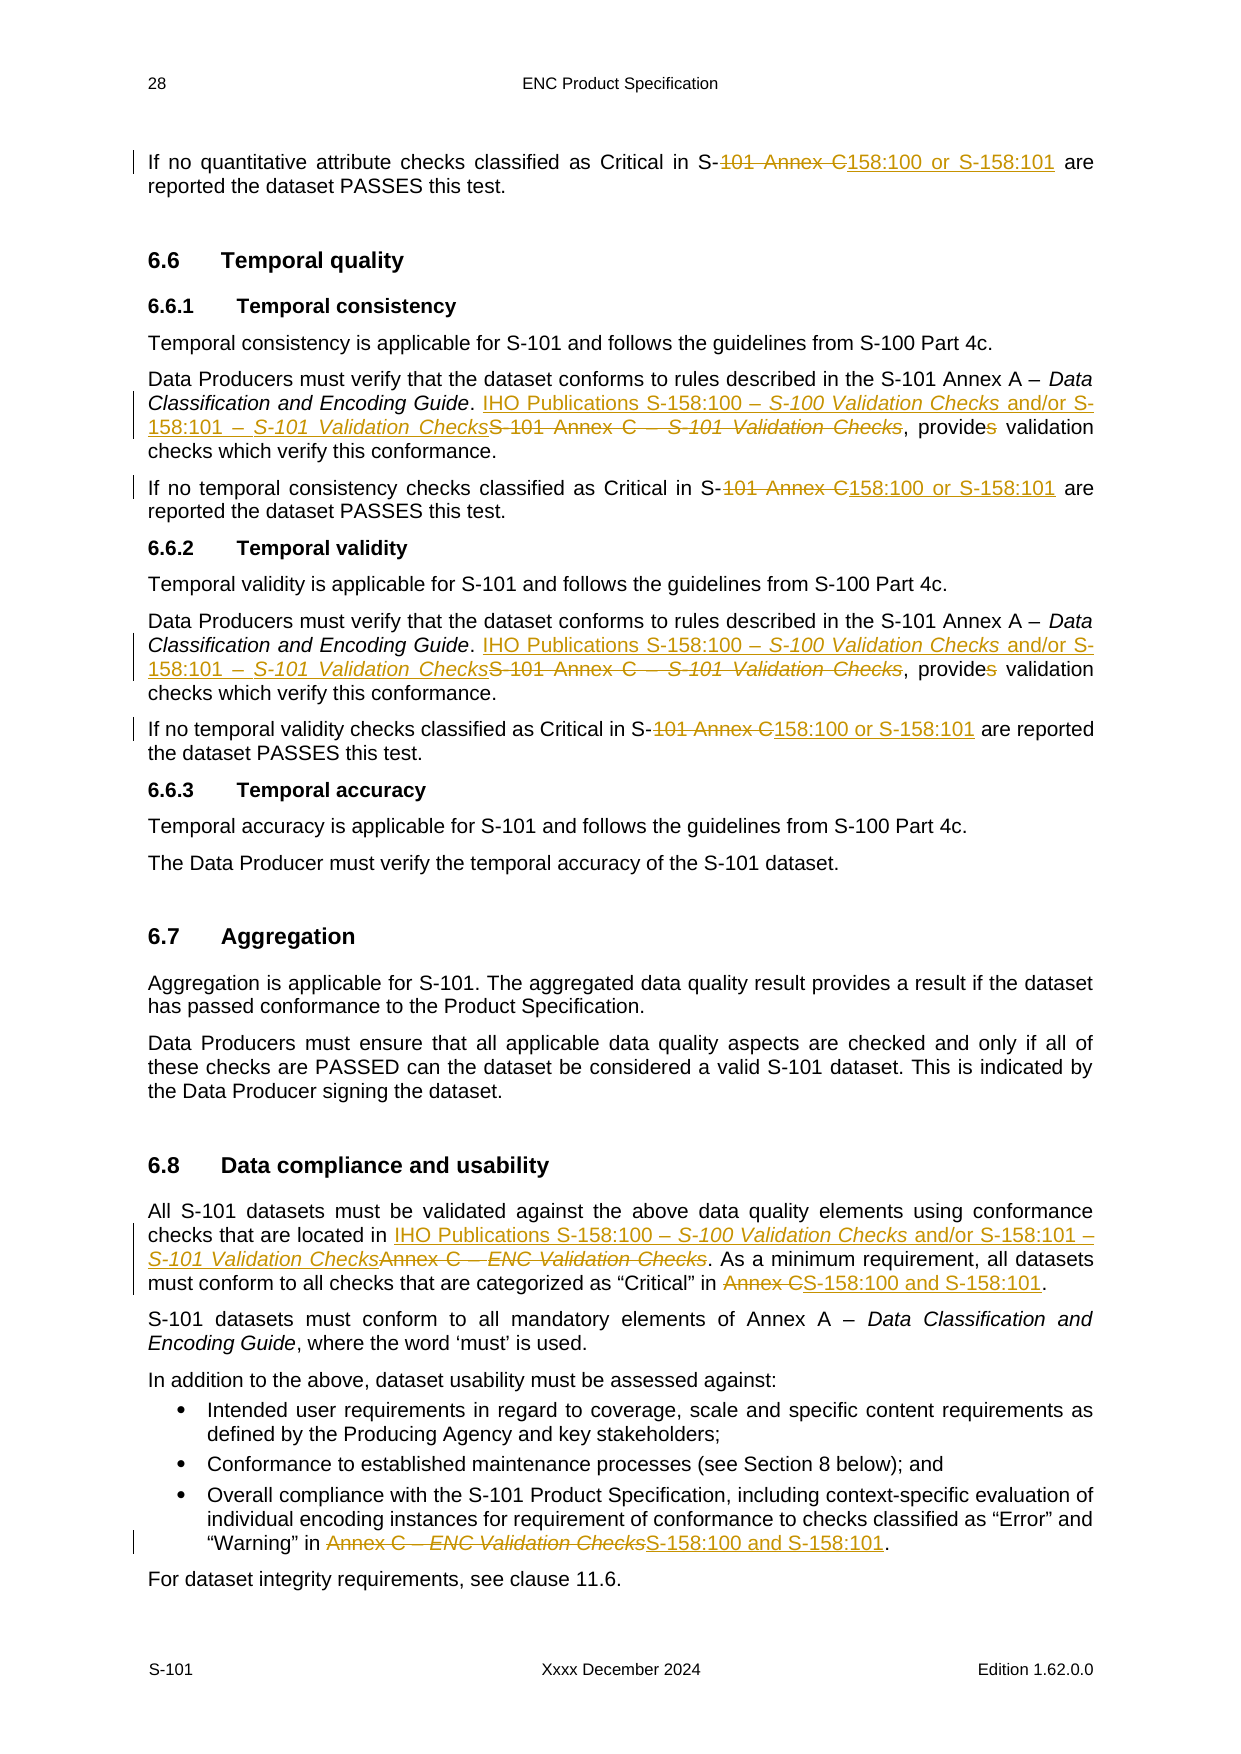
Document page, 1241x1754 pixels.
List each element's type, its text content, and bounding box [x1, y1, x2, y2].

list Intended user requirements in regard to coverage, scale and specific content requirements as defined by the Producing Agency and key stakeholders; [177, 1398, 1094, 1446]
list Overall compliance with the S-101 Product Specification, including context-specific evaluation of individual encoding instances for requirement of conformance to checks classified as “Error” and “Warning” in . [177, 1482, 1094, 1554]
text Data Producers must ensure that all applicable data quality aspects are checked and only if all of these checks are PASSED can the dataset be considered a valid S-101 dataset. This is indicated by the Data Producer signing the dataset. [148, 1031, 1094, 1103]
text If no temporal consistency checks classified as Critical in S- are reported the dataset PASSES this test. [148, 475, 1094, 523]
text Temporal accuracy is applicable for S-101 and follows the guidelines from S-100 Part 4c. [148, 814, 1094, 838]
text Aggregation is applicable for S-101. The aggregated data quality result provides a result if the dataset has passed conformance to the Product Specification. [148, 970, 1094, 1018]
subtitle Data compliance and usability [148, 1152, 1094, 1178]
list Conformance to established maintenance processes (see Section 8 below); and [177, 1452, 1094, 1476]
text All S-101 datasets must be validated against the above data quality elements using conformance checks that are located in . As a minimum requirement, all datasets must conform to all checks that are categorized as “Critical” in . [148, 1199, 1094, 1295]
text For dataset integrity requirements, see clause 11.6. [148, 1567, 1094, 1591]
subtitle Temporal validity [148, 536, 1094, 560]
subtitle Temporal accuracy [148, 777, 1094, 801]
text If no quantitative attribute checks classified as Critical in S- are reported the dataset PASSES this test. [148, 150, 1094, 198]
subtitle Temporal consistency [148, 294, 1094, 318]
text Data Producers must verify that the dataset conforms to rules described in the S-101 Annex A – Data Classification and Encoding Guide. , provide validation checks which verify this conformance. [148, 609, 1094, 704]
text Data Producers must verify that the dataset conforms to rules described in the S-101 Annex A – Data Classification and Encoding Guide. , provide validation checks which verify this conformance. [148, 367, 1094, 463]
subtitle Aggregation [148, 923, 1094, 949]
text In addition to the above, dataset usability must be assessed against: [148, 1368, 1094, 1392]
text S-101 datasets must conform to all mandatory elements of Annex A – Data Classification and Encoding Guide, where the word ‘must’ is used. [148, 1307, 1094, 1355]
text Temporal validity is applicable for S-101 and follows the guidelines from S-100 Part 4c. [148, 572, 1094, 596]
subtitle Temporal quality [148, 247, 1094, 273]
text If no temporal validity checks classified as Critical in S- are reported the dataset PASSES this test. [148, 717, 1094, 765]
text The Data Producer must verify the temporal accuracy of the S-101 dataset. [148, 850, 1094, 874]
text Temporal consistency is applicable for S-101 and follows the guidelines from S-100 Part 4c. [148, 331, 1094, 354]
